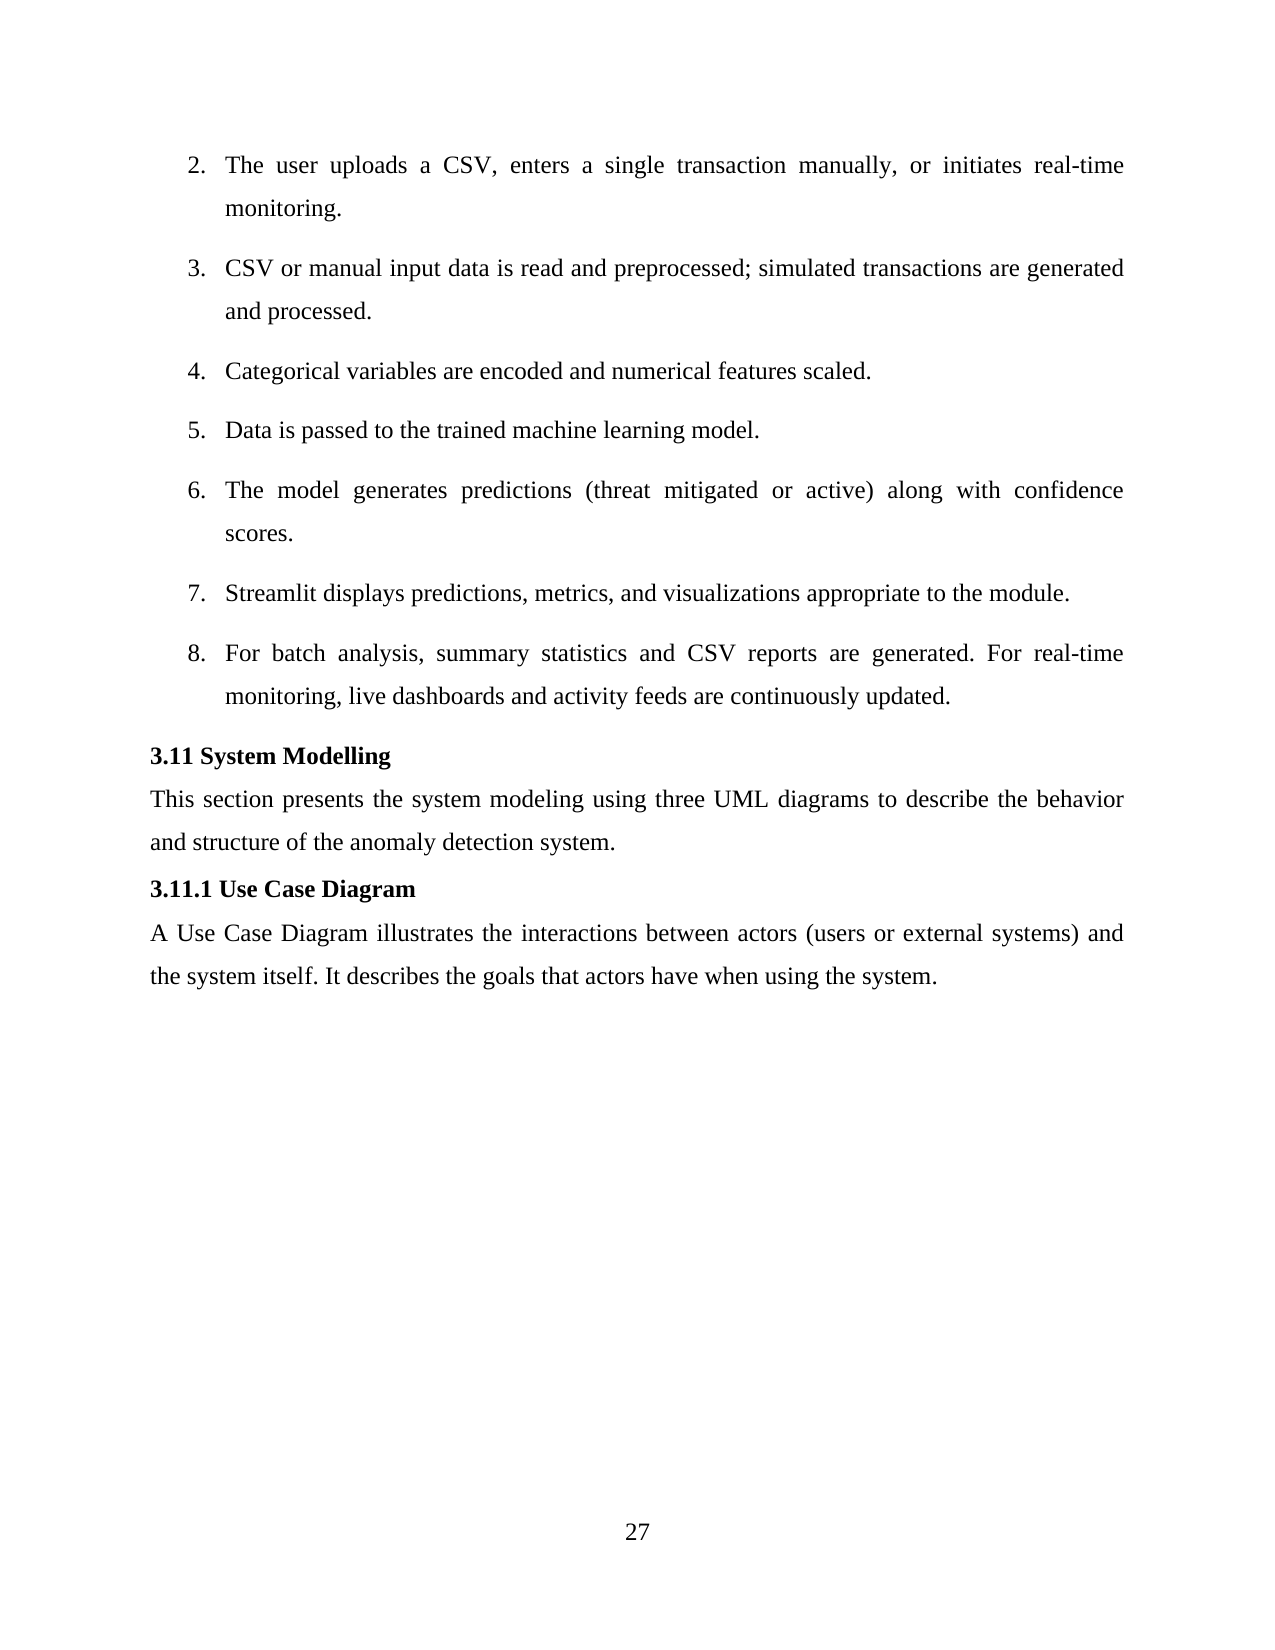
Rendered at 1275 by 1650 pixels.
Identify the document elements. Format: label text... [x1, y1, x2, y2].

list For batch analysis, summary statistics and CSV reports are generated. For real-time monitoring, live dashboards and activity feeds are continuously updated. [187, 638, 1125, 710]
list Streamlit displays predictions, metrics, and visualizations appropriate to the module. [187, 578, 1125, 607]
list The user uploads a CSV, enters a single transaction manually, or initiates real-time monitoring. [187, 150, 1125, 222]
text A Use Case Diagram illustrates the interactions between actors (users or external systems) and the system itself. It describes the goals that actors have when using the system. [150, 918, 1125, 989]
list Data is passed to the trained machine learning model. [187, 416, 1125, 444]
subtitle 3.11.1 Use Case Diagram [150, 874, 1125, 903]
list Categorical variables are encoded and numerical features scaled. [187, 356, 1125, 384]
subtitle 3.11 System Modelling [150, 741, 1125, 770]
text This section presents the system modeling using three UML diagrams to describe the behavior and structure of the anomaly detection system. [150, 784, 1125, 856]
list CSV or manual input data is read and preprocessed; simulated transactions are generated and processed. [187, 253, 1125, 325]
list The model generates predictions (threat mitigated or active) along with confidence scores. [187, 475, 1125, 547]
